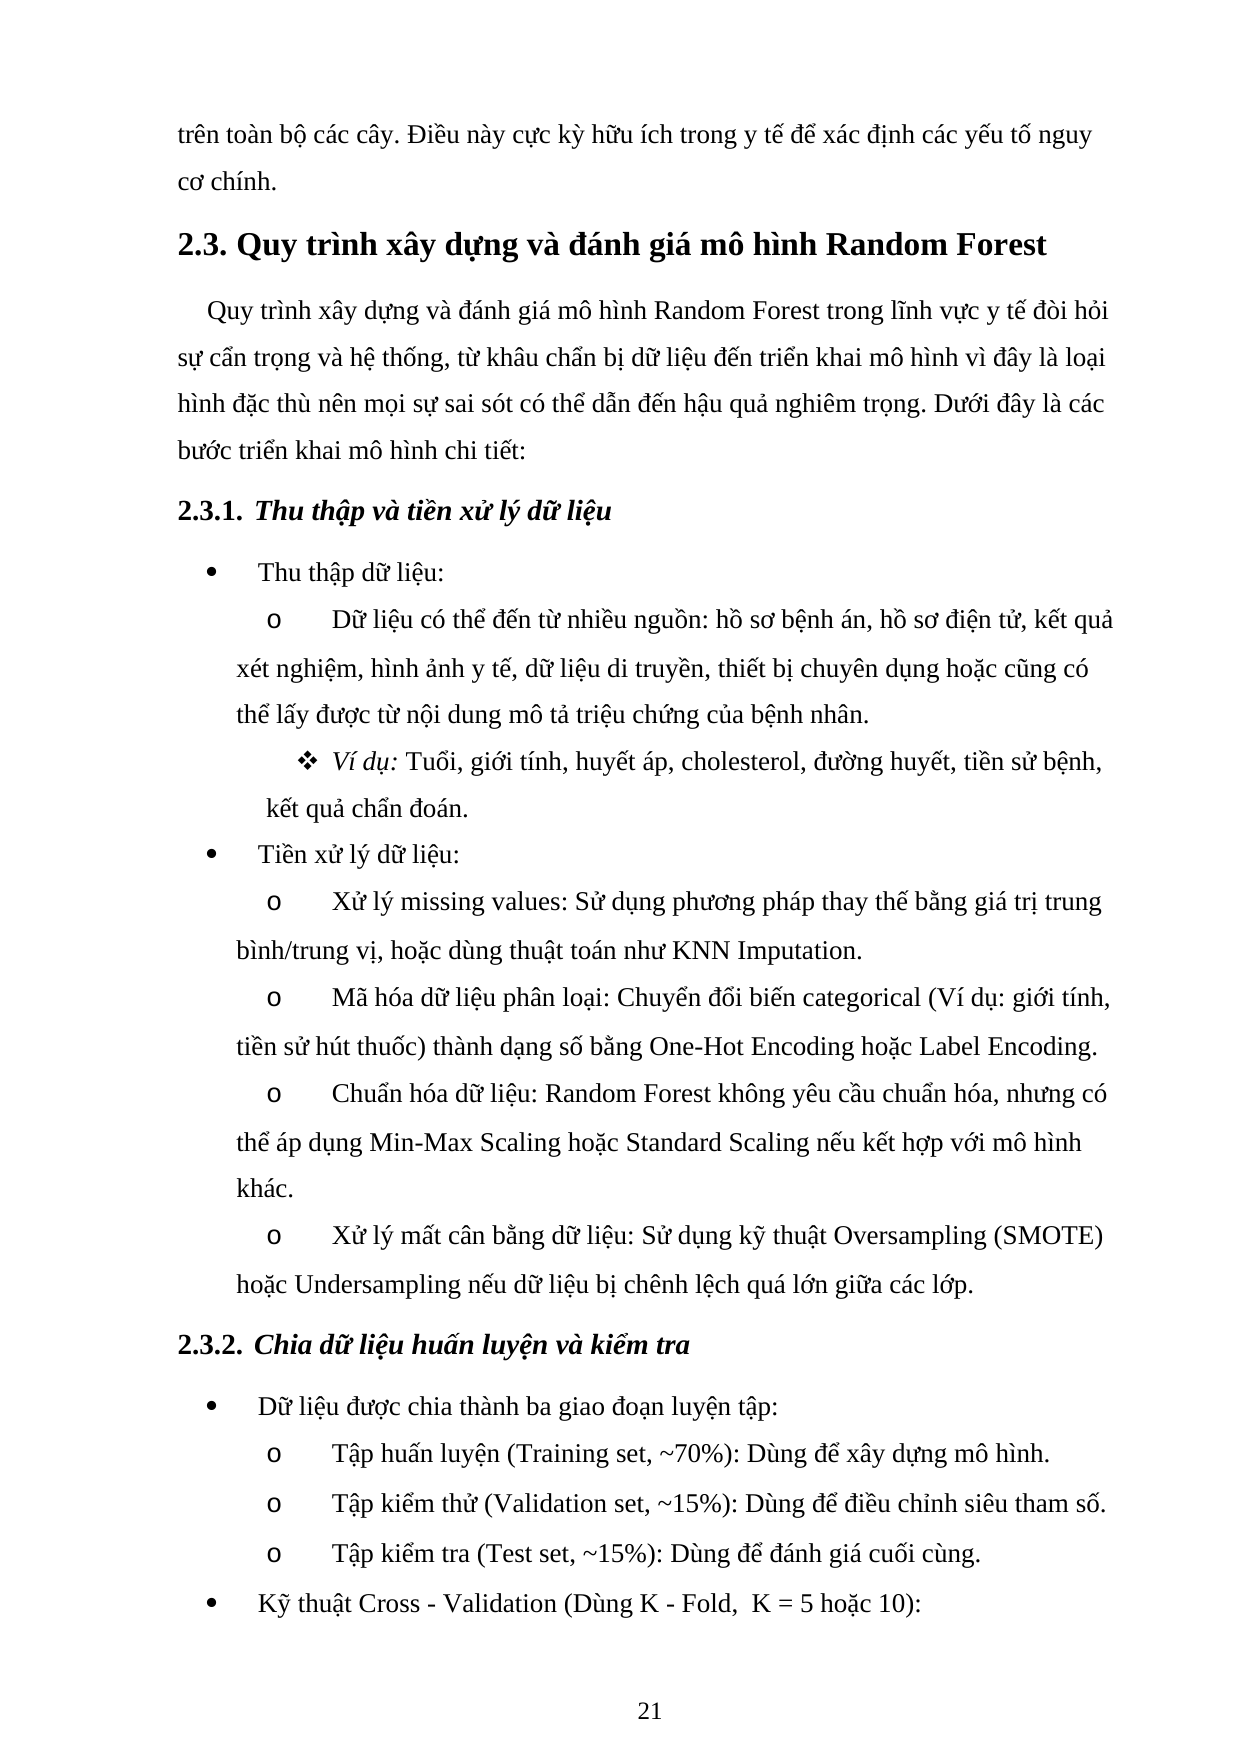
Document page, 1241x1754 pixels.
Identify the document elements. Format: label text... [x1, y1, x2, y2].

list Chuẩn hóa dữ liệu: Random Forest không yêu cầu chuẩn hóa, nhưng có thể áp dụng Min-Max Scaling hoặc Standard Scaling nếu kết hợp với mô hình khác. [236, 1077, 1122, 1203]
list Dữ liệu được chia thành ba giao đoạn luyện tập: [177, 1390, 1122, 1421]
list Ví dụ: Tuổi, giới tính, huyết áp, cholesterol, đường huyết, tiền sử bệnh, kết quả chẩn đoán. [266, 745, 1122, 823]
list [177, 118, 1122, 196]
list Tập huấn luyện (Training set, ~70%): Dùng để xây dựng mô hình. [236, 1437, 1122, 1470]
list Thu thập dữ liệu: [177, 556, 1122, 587]
list Tiền xử lý dữ liệu: [177, 838, 1122, 870]
list Tập kiểm tra (Test set, ~15%): Dùng để đánh giá cuối cùng. [236, 1537, 1122, 1570]
list Xử lý mất cân bằng dữ liệu: Sử dụng kỹ thuật Oversampling (SMOTE) hoặc Undersampling nếu dữ liệu bị chênh lệch quá lớn giữa các lớp. [236, 1219, 1122, 1299]
subtitle Quy trình xây dựng và đánh giá mô hình Random Forest [177, 224, 1122, 262]
list Kỹ thuật Cross - Validation (Dùng K - Fold, K = 5 hoặc 10): [177, 1587, 1122, 1618]
list Tập kiểm thử (Validation set, ~15%): Dùng để điều chỉnh siêu tham số. [236, 1487, 1122, 1520]
subtitle Chia dữ liệu huấn luyện và kiểm tra [177, 1327, 1122, 1361]
list Xử lý missing values: Sử dụng phương pháp thay thế bằng giá trị trung bình/trung vị, hoặc dùng thuật toán như KNN Imputation. [236, 885, 1122, 966]
subtitle Thu thập và tiền xử lý dữ liệu [177, 493, 1122, 527]
list Mã hóa dữ liệu phân loại: Chuyển đổi biến categorical (Ví dụ: giới tính, tiền sử hút thuốc) thành dạng số bằng One-Hot Encoding hoặc Label Encoding. [236, 981, 1122, 1061]
list Dữ liệu có thể đến từ nhiều nguồn: hồ sơ bệnh án, hồ sơ điện tử, kết quả xét nghiệm, hình ảnh y tế, dữ liệu di truyền, thiết bị chuyên dụng hoặc cũng có thể lấy được từ nội dung mô tả triệu chứng của bệnh nhân. [236, 603, 1122, 729]
text Quy trình xây dựng và đánh giá mô hình Random Forest trong lĩnh vực y tế đòi hỏi sự cẩn trọng và hệ thống, từ khâu chẩn bị dữ liệu đến triển khai mô hình vì đây là loại hình đặc thù nên mọi sự sai sót có thể dẫn đến hậu quả nghiêm trọng. Dưới đây là các bước triển khai mô hình chi tiết: [177, 294, 1122, 465]
